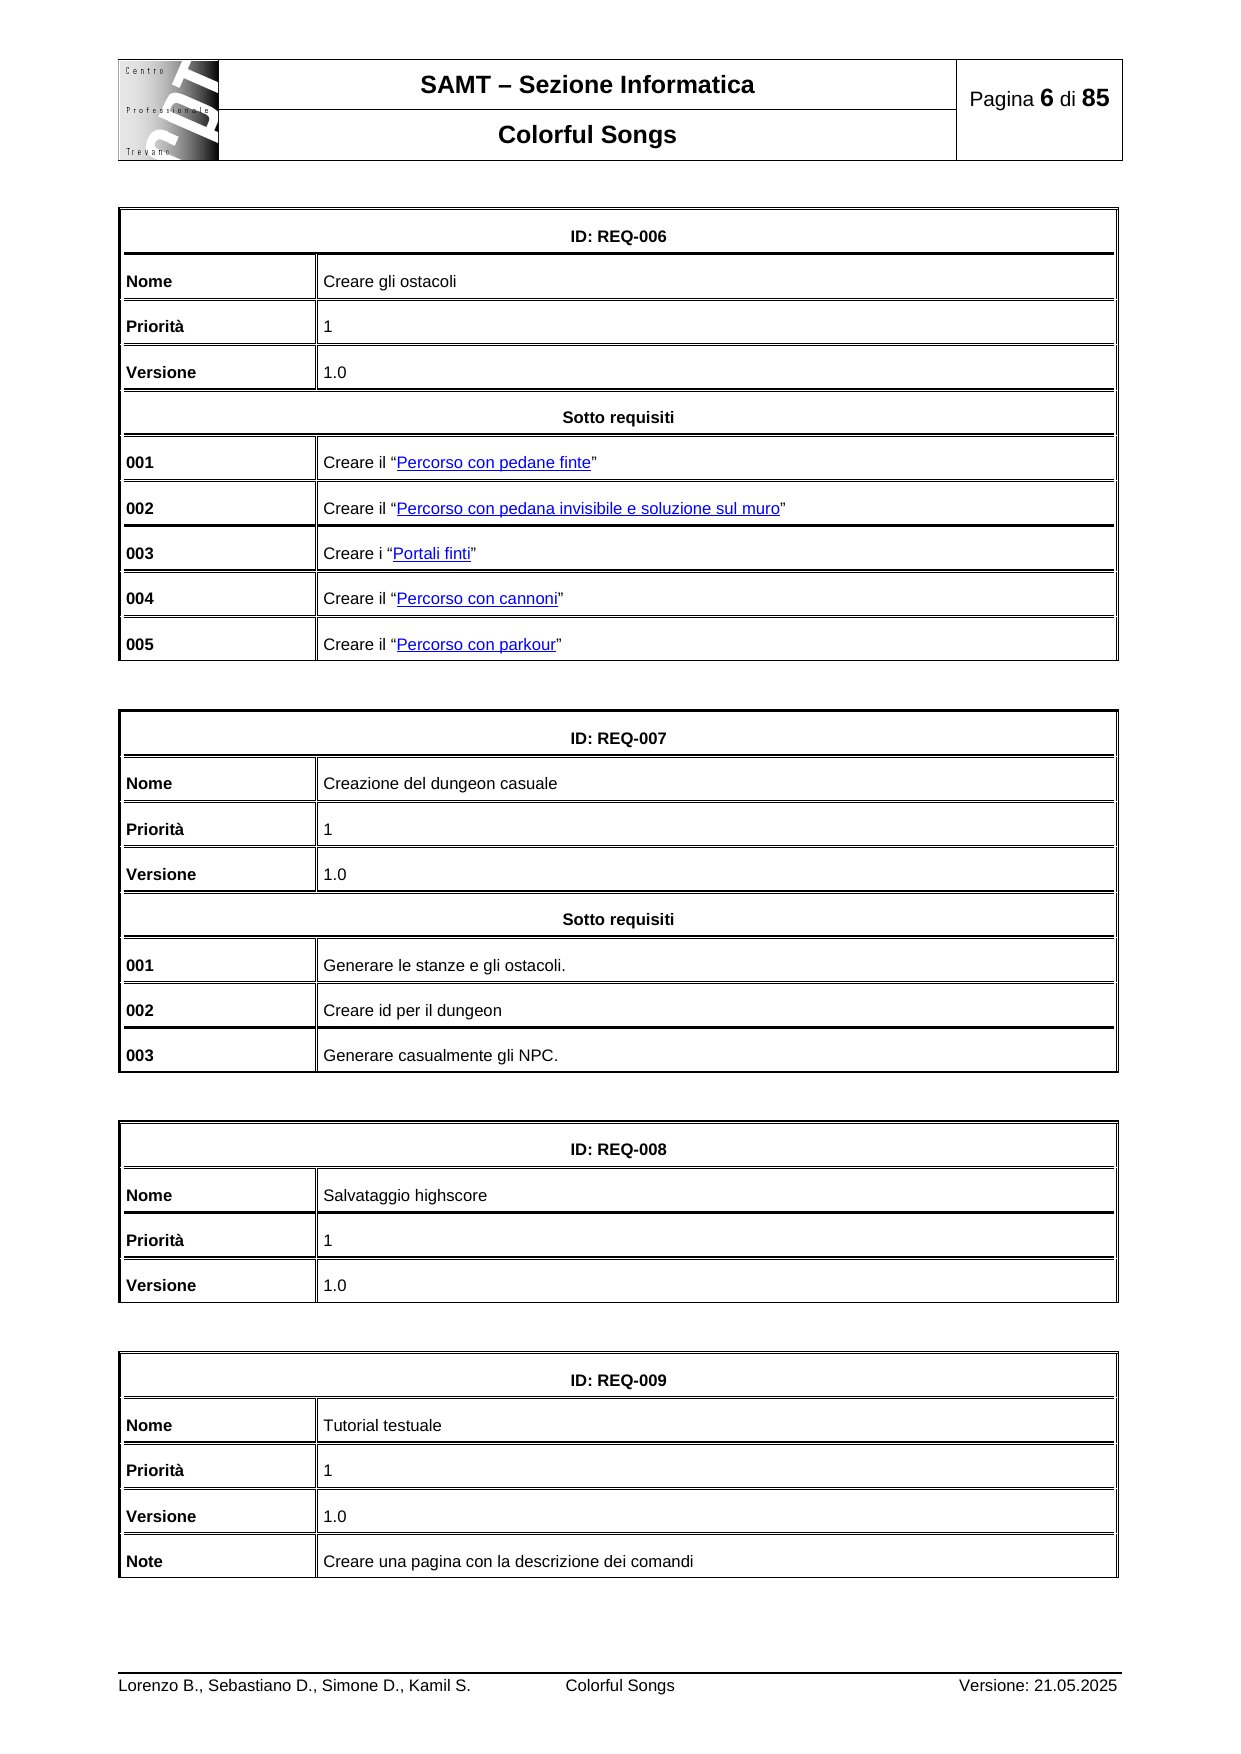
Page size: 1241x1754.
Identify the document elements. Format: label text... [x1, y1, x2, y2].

table_cell 1.0 [318, 1486, 1116, 1532]
table_cell 1.0 [317, 343, 1117, 388]
table_cell Priorità [121, 298, 315, 343]
table_cell Nome [120, 1396, 317, 1441]
table_cell Tutorial testuale [317, 1396, 1117, 1441]
table_cell Nome [120, 1166, 317, 1211]
table_cell 003 [121, 524, 315, 569]
table_header ID: REQ-007 [121, 712, 1116, 754]
table_cell Generare le stanze e gli ostacoli. [318, 935, 1116, 981]
table_cell Priorità [121, 800, 315, 845]
table_cell Versione [120, 343, 317, 388]
table_cell 002 [120, 479, 317, 524]
table_cell Sotto requisiti [121, 388, 1116, 433]
table_header ID: REQ-009 [121, 1354, 1116, 1396]
table_cell Creare id per il dungeon [317, 981, 1117, 1026]
table_cell Versione [121, 1256, 315, 1302]
table_cell 004 [121, 569, 315, 614]
table_cell Note [120, 1532, 317, 1577]
table_cell 1.0 [318, 1256, 1116, 1302]
table_cell 001 [121, 433, 315, 479]
table_cell 1 [318, 298, 1116, 343]
picture [118, 60, 219, 160]
table_cell 001 [121, 935, 315, 981]
table_cell Nome [121, 252, 315, 297]
table_cell 1 [318, 800, 1116, 845]
table_cell Priorità [121, 1441, 315, 1486]
table_cell Versione [121, 1486, 315, 1532]
table_cell 002 [120, 981, 317, 1026]
table_cell 005 [121, 615, 315, 660]
table_cell Creare il “Percorso con cannoni” [318, 569, 1116, 614]
table_header ID: REQ-006 [121, 210, 1116, 252]
table_cell Sotto requisiti [121, 890, 1116, 935]
table_cell 1 [318, 1441, 1116, 1486]
table_cell Creare una pagina con la descrizione dei comandi [317, 1532, 1117, 1577]
table_cell 003 [121, 1026, 315, 1071]
table_cell Priorità [121, 1211, 315, 1256]
table_cell Creazione del dungeon casuale [318, 754, 1116, 799]
table_cell Creare i “Portali finti” [318, 524, 1116, 569]
table_cell Versione [120, 845, 317, 890]
table_header ID: REQ-008 [121, 1124, 1116, 1166]
table_cell Salvataggio highscore [317, 1166, 1117, 1211]
table_cell 1 [318, 1211, 1116, 1256]
table_cell 1.0 [317, 845, 1117, 890]
table_cell Nome [121, 754, 315, 799]
table_cell Generare casualmente gli NPC. [318, 1026, 1116, 1071]
table_cell Creare il “Percorso con parkour” [318, 615, 1116, 660]
table_cell Creare gli ostacoli [318, 252, 1116, 297]
table_cell Creare il “Percorso con pedana invisibile e soluzione sul muro” [317, 479, 1117, 524]
table_cell Creare il “Percorso con pedane finte” [318, 433, 1116, 479]
